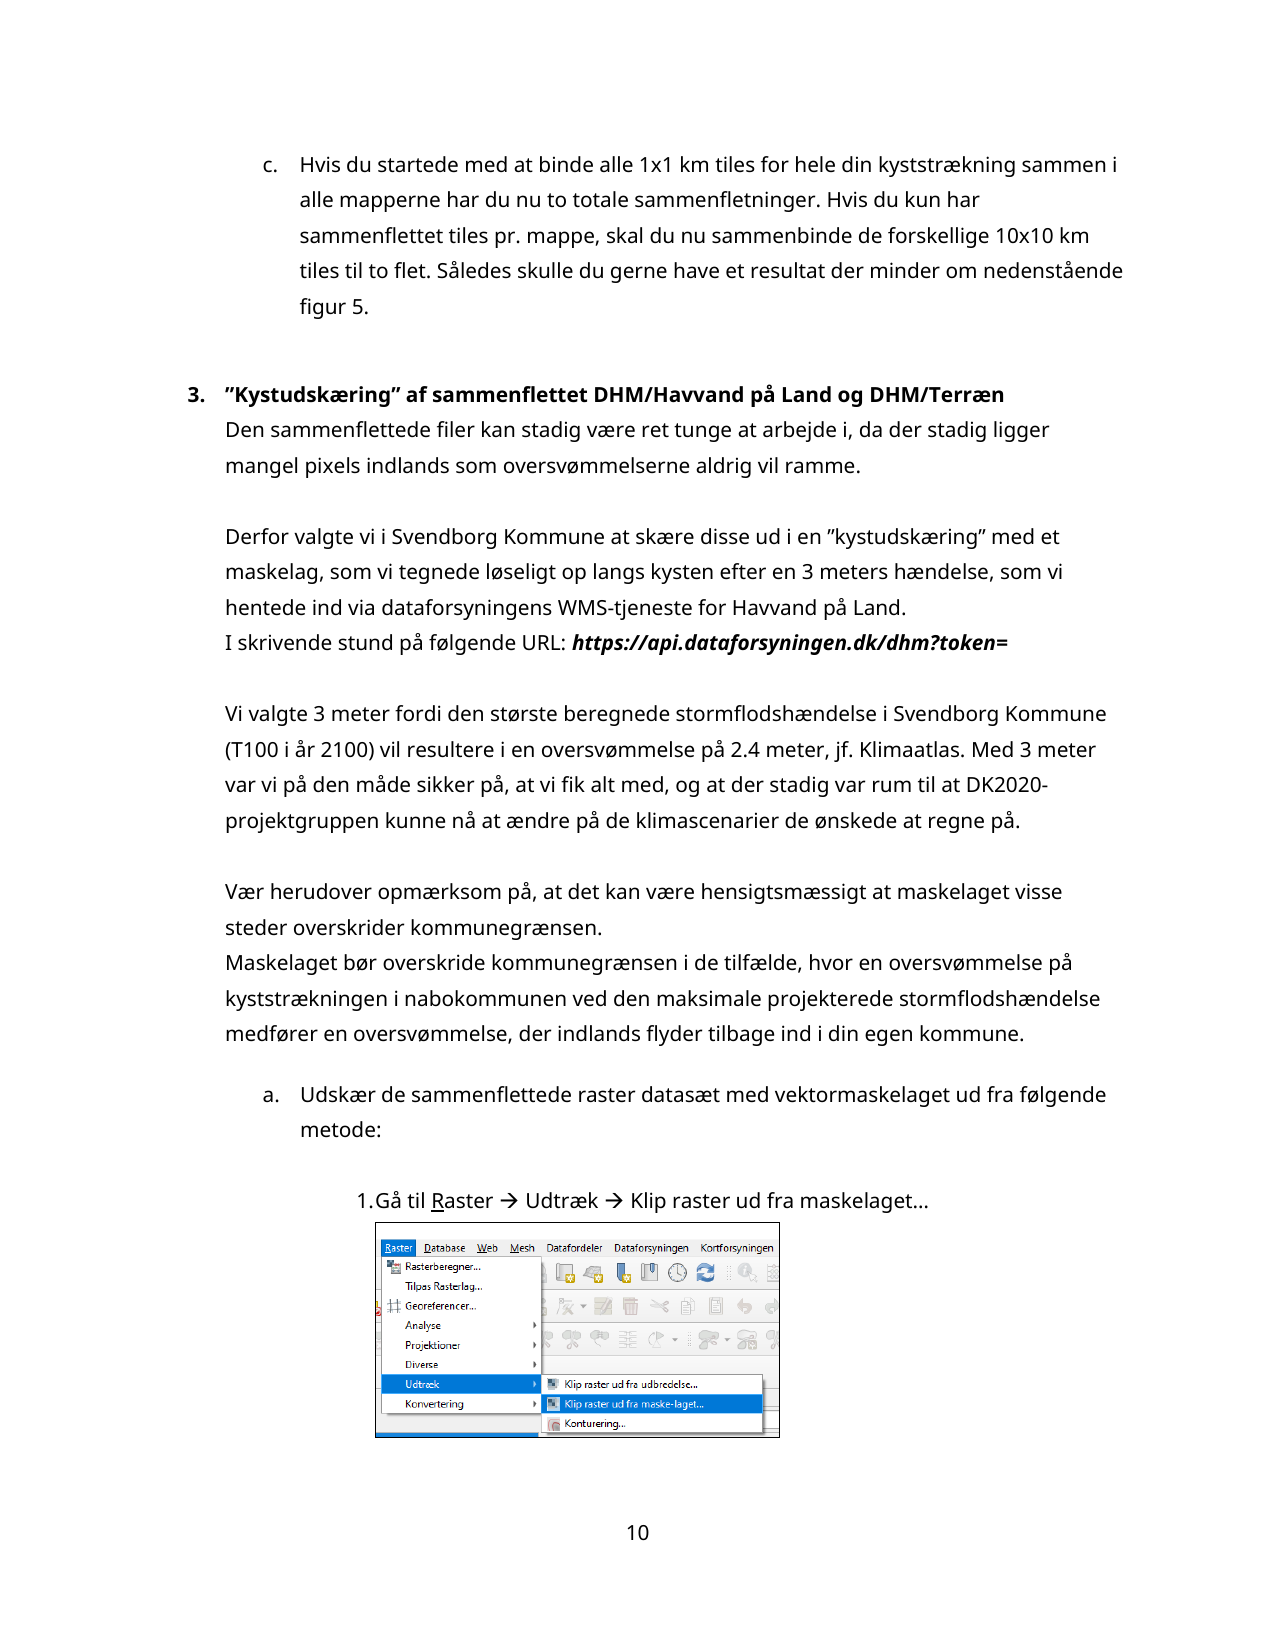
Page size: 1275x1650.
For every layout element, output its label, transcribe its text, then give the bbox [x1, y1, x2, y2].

list Udskær de sammenflettede raster datasæt med vektormaskelaget ud fra følgende metode: [262, 1080, 1125, 1179]
list Hvis du startede med at binde alle 1x1 km tiles for hele din kyststrækning sammen i alle mapperne har du nu to totale sammenfletninger. Hvis du kun har sammenflettet tiles pr. mappe, skal du nu sammenbinde de forskellige 10x10 km tiles til to flet. Således skulle du gerne have et resultat der minder om nedenstående figur 5. [262, 150, 1125, 356]
list ”Kystudskæring” af sammenflettet DHM/Havvand på Land og DHM/Terræn Den sammenflettede filer kan stadig være ret tunge at arbejde i, da der stadig ligger mangel pixels indlands som oversvømmelserne aldrig vil ramme. Derfor valgte vi i Svendborg Kommune at skære disse ud i en ”kystudskæring” med et maskelag, som vi tegnede løseligt op langs kysten efter en 3 meters hændelse, som vi hentede ind via dataforsyningens WMS-tjeneste for Havvand på Land. I skrivende stund på følgende URL: https://api.dataforsyningen.dk/dhm?token= Vi valgte 3 meter fordi den største beregnede stormflodshændelse i Svendborg Kommune (T100 i år 2100) vil resultere i en oversvømmelse på 2.4 meter, jf. Klimaatlas. Med 3 meter var vi på den måde sikker på, at vi fik alt med, og at der stadig var rum til at DK2020-projektgruppen kunne nå at ændre på de klimascenarier de ønskede at regne på. Vær herudover opmærksom på, at det kan være hensigtsmæssigt at maskelaget visse steder overskrider kommunegrænsen. Maskelaget bør overskride kommunegrænsen i de tilfælde, hvor en oversvømmelse på kyststrækningen i nabokommunen ved den maksimale projekterede stormflodshændelse medfører en oversvømmelse, der indlands flyder tilbage ind i din egen kommune. [187, 380, 1125, 1048]
picture [376, 1223, 779, 1437]
